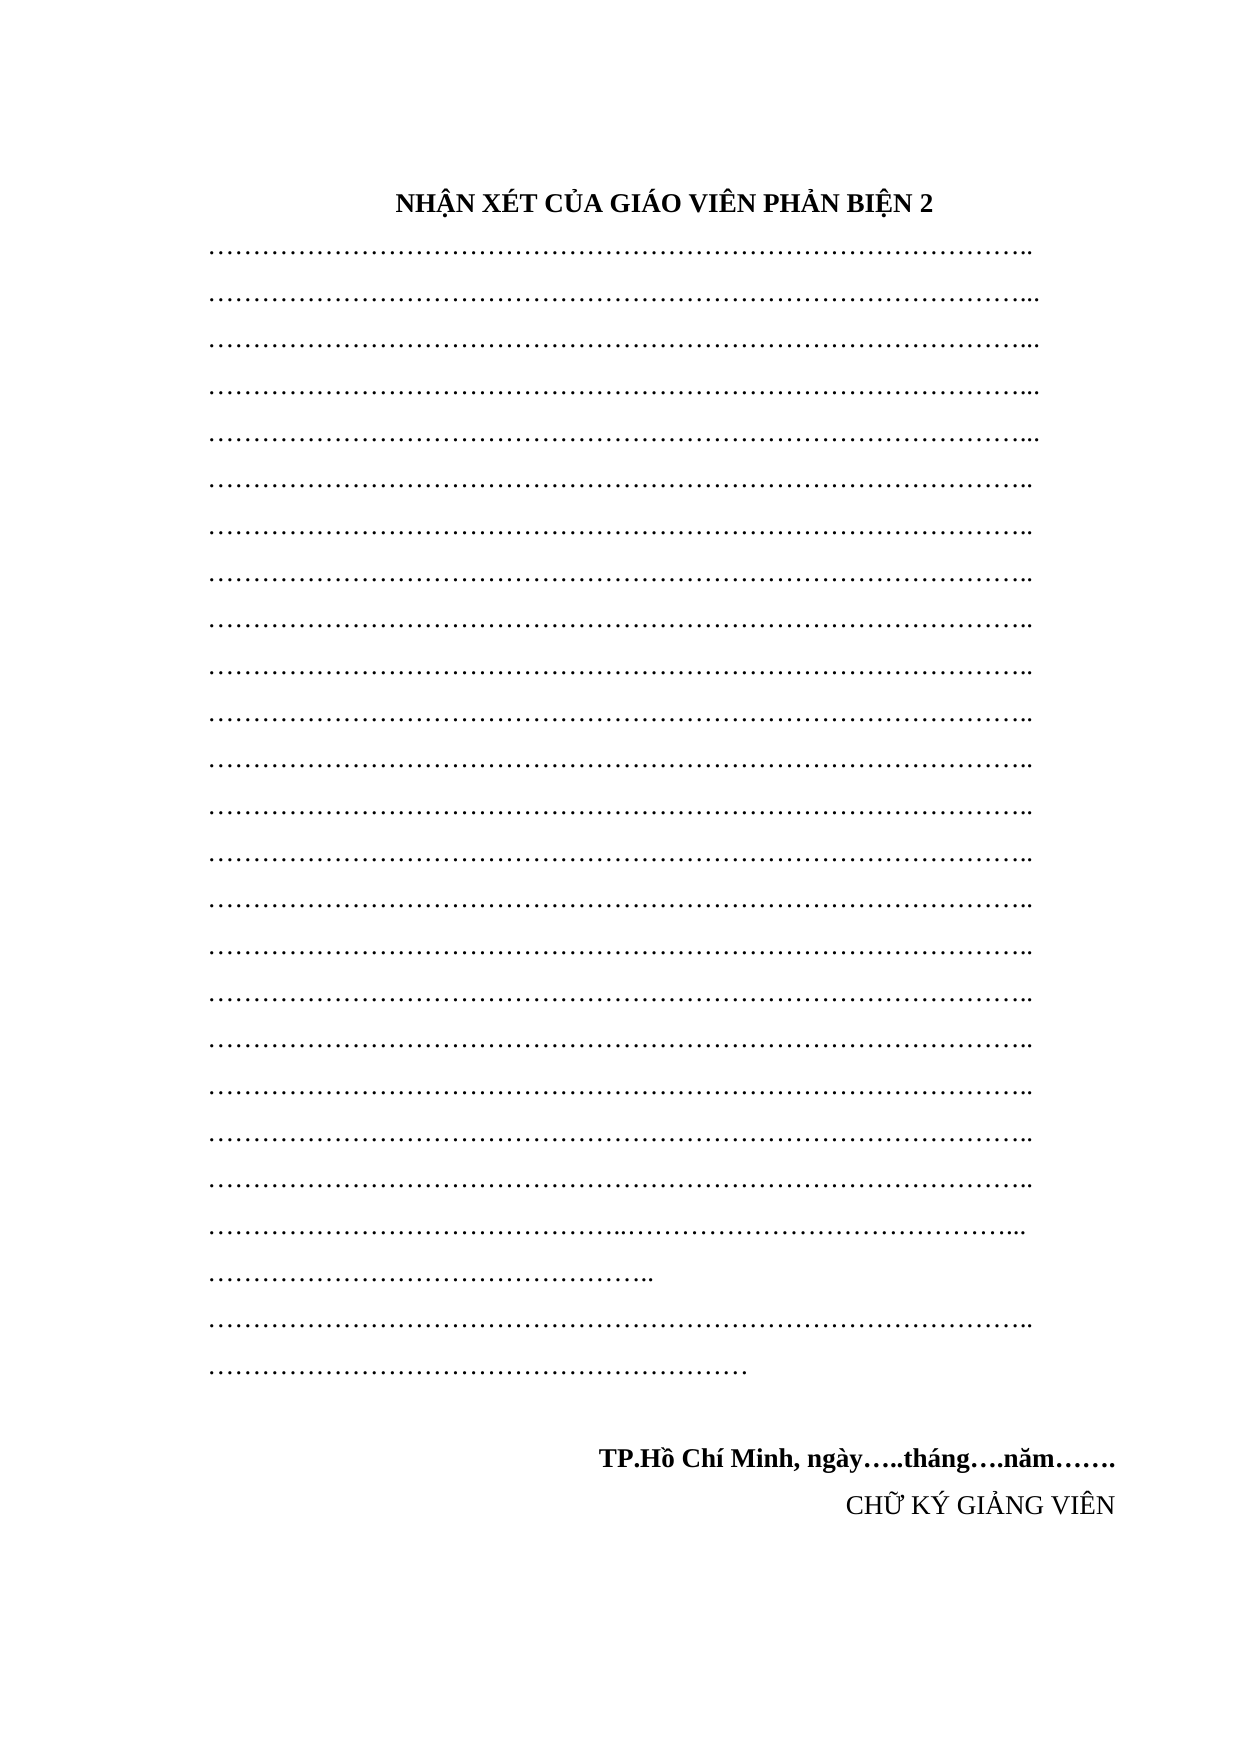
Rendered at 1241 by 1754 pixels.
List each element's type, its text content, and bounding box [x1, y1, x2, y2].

text NHẬN XÉT CỦA GIÁO VIÊN PHẢN BIỆN 2 [207, 187, 1122, 218]
text CHỮ KÝ GIẢNG VIÊN [207, 1489, 1116, 1520]
text TP.Hồ Chí Minh, ngày…..tháng….năm……. [207, 1442, 1116, 1473]
